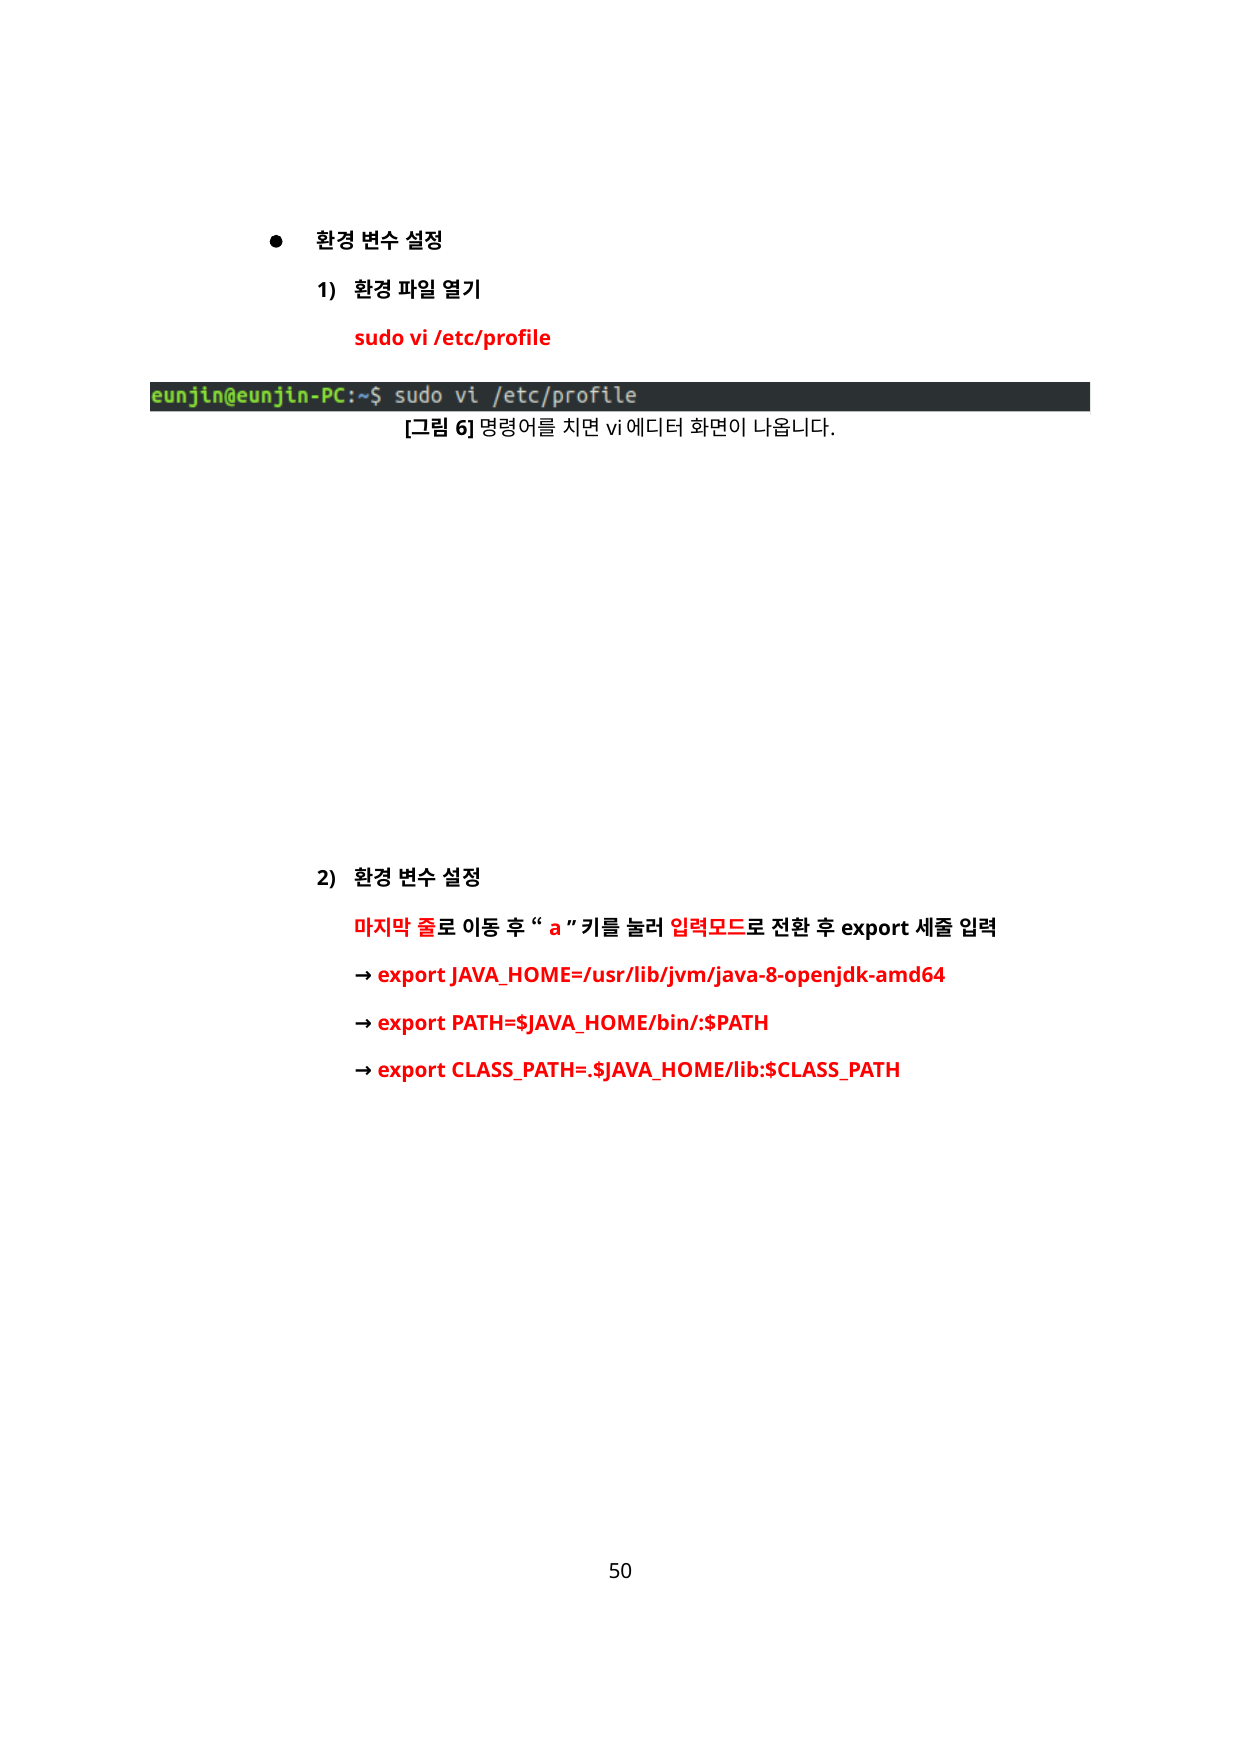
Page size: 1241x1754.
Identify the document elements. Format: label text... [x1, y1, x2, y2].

text → export CLASS_PATH=.$JAVA_HOME/lib:$CLASS_PATH [354, 1055, 1090, 1083]
text 마지막 줄로 이동 후 “ a ” 키를 눌러 입력모드로 전환 후 export 세줄 입력 [354, 911, 1090, 941]
picture [150, 382, 1091, 415]
list 환경 변수 설정 [233, 224, 1090, 255]
text → export PATH=$JAVA_HOME/bin/:$PATH [354, 1008, 1090, 1036]
text → export JAVA_HOME=/usr/lib/jvm/java-8-openjdk-amd64 [354, 960, 1090, 989]
list 환경 파일 열기 [317, 274, 1090, 304]
list 환경 변수 설정 [317, 862, 1090, 892]
text sudo vi /etc/profile [354, 323, 1090, 352]
